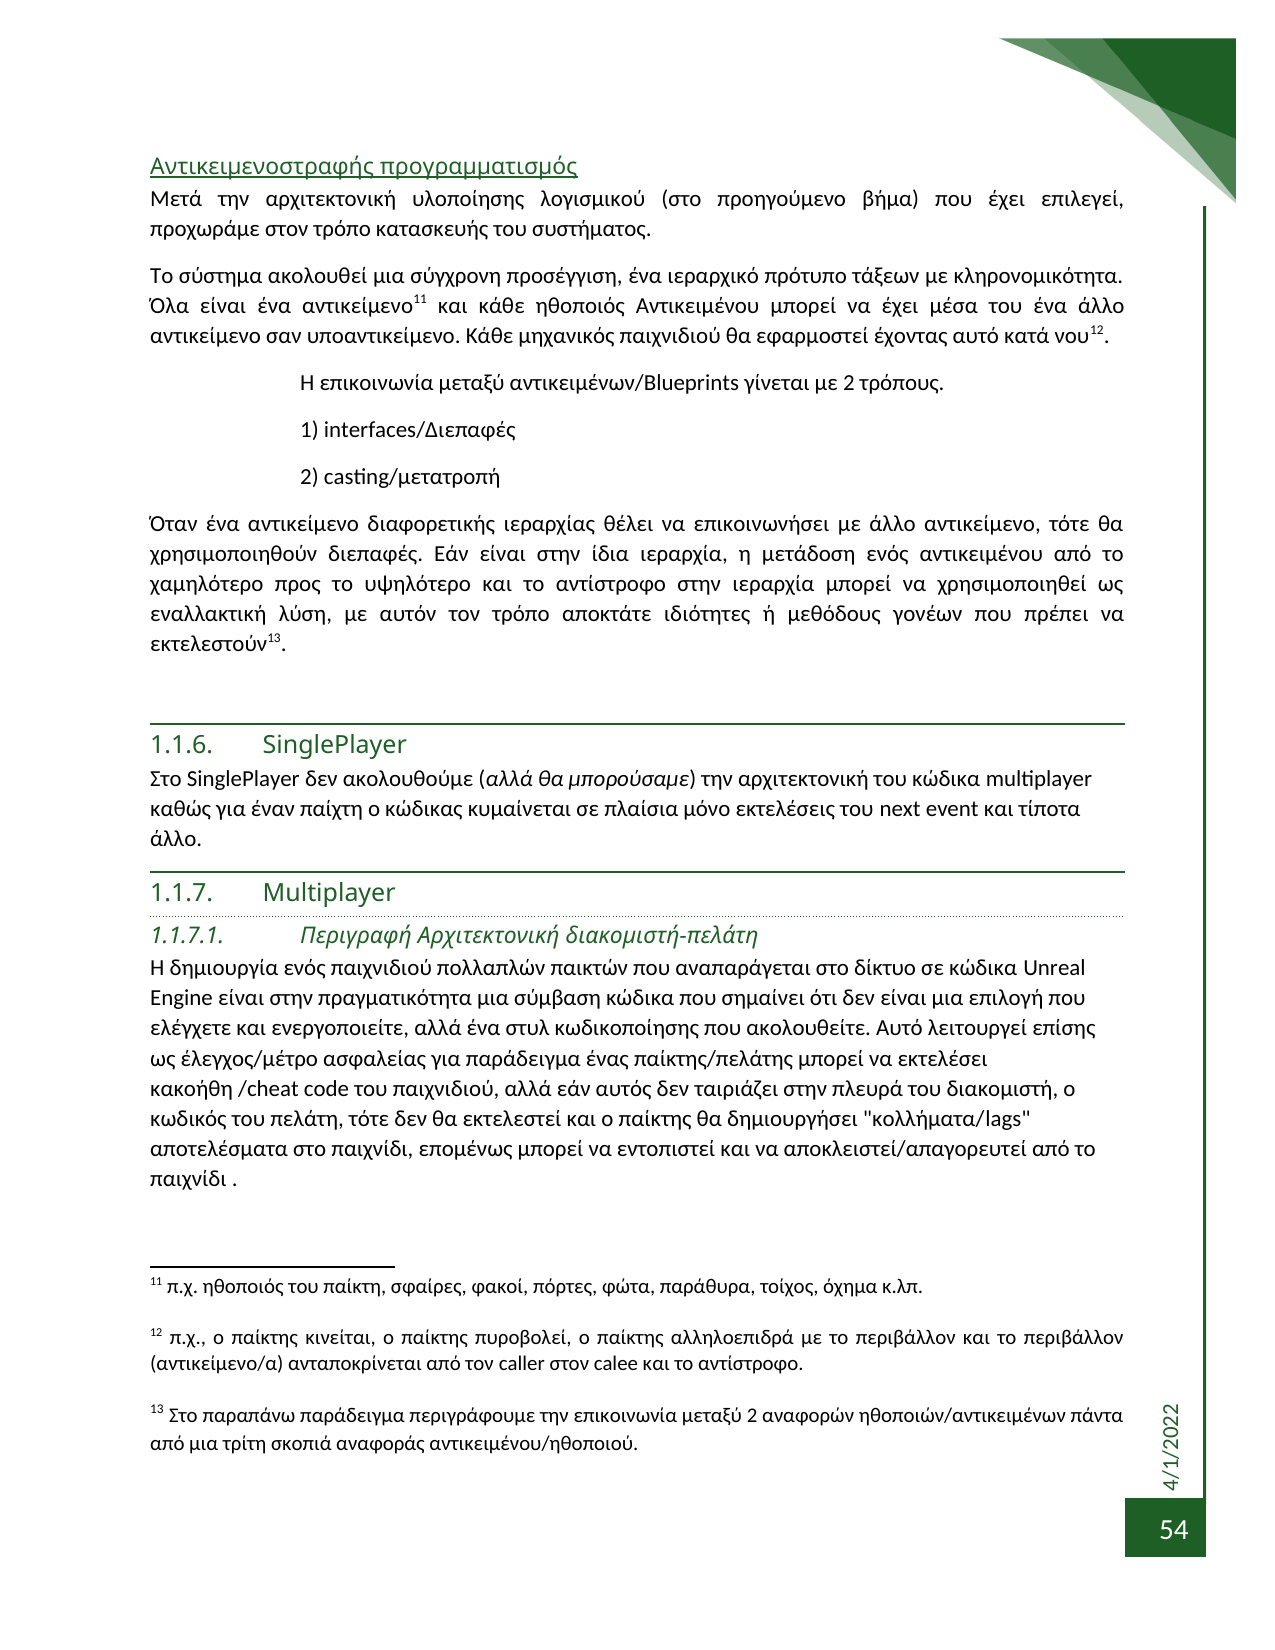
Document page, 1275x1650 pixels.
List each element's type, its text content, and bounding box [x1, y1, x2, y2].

text Το σύστημα ακολουθεί μια σύγχρονη προσέγγιση, ένα ιεραρχικό πρότυπο τάξεων με κληρονομικότητα. Όλα είναι ένα αντικείμενο και κάθε ηθοποιός Αντικειμένου μπορεί να έχει μέσα του ένα άλλο αντικείμενο σαν υποαντικείμενο. Κάθε μηχανικός παιχνιδιού θα εφαρμοστεί έχοντας αυτό κατά νου. [150, 261, 1125, 349]
text Μετά την αρχιτεκτονική υλοποίησης λογισμικού (στο προηγούμενο βήμα) που έχει επιλεγεί, προχωράμε στον τρόπο κατασκευής του συστήματος. [150, 184, 1125, 242]
subtitle Αντικειμενοστραφής προγραμματισμός [150, 150, 1125, 181]
text Η δημιουργία ενός παιχνιδιού πολλαπλών παικτών που αναπαράγεται στο δίκτυο σε κώδικα Unreal Engine είναι στην πραγματικότητα μια σύμβαση κώδικα που σημαίνει ότι δεν είναι μια επιλογή που ελέγχετε και ενεργοποιείτε, αλλά ένα στυλ κωδικοποίησης που ακολουθείτε. Αυτό λειτουργεί επίσης ως έλεγχος/μέτρο ασφαλείας για παράδειγμα ένας παίκτης/πελάτης μπορεί να εκτελέσει κακοήθη /cheat code του παιχνιδιού, αλλά εάν αυτός δεν ταιριάζει στην πλευρά του διακομιστή, ο κωδικός του πελάτη, τότε δεν θα εκτελεστεί και ο παίκτης θα δημιουργήσει "κολλήματα/lags" αποτελέσματα στο παιχνίδι, επομένως μπορεί να εντοπιστεί και να αποκλειστεί/απαγορευτεί από το παιχνίδι . [150, 953, 1125, 1192]
subtitle SinglePlayer [150, 725, 1125, 761]
text 1) interfaces/Διεπαφές [300, 415, 1125, 443]
text Η επικοινωνία μεταξύ αντικειμένων/Blueprints γίνεται με 2 τρόπους. [300, 368, 1125, 396]
text 2) casting/μετατροπή [300, 462, 1125, 490]
text Στο SinglePlayer δεν ακολουθούμε (αλλά θα μπορούσαμε) την αρχιτεκτονική του κώδικα multiplayer καθώς για έναν παίχτη ο κώδικας κυμαίνεται σε πλαίσια μόνο εκτελέσεις του next event και τίποτα άλλο. [150, 764, 1125, 852]
picture [997, 38, 1236, 204]
text Όταν ένα αντικείμενο διαφορετικής ιεραρχίας θέλει να επικοινωνήσει με άλλο αντικείμενο, τότε θα χρησιμοποιηθούν διεπαφές. Εάν είναι στην ίδια ιεραρχία, η μετάδοση ενός αντικειμένου από το χαμηλότερο προς το υψηλότερο και το αντίστροφο στην ιεραρχία μπορεί να χρησιμοποιηθεί ως εναλλακτική λύση, με αυτόν τον τρόπο αποκτάτε ιδιότητες ή μεθόδους γονέων που πρέπει να εκτελεστούν. [150, 509, 1125, 658]
subtitle Περιγραφή Αρχιτεκτονική διακομιστή-πελάτη [150, 916, 1125, 951]
subtitle Multiplayer [150, 873, 1125, 909]
